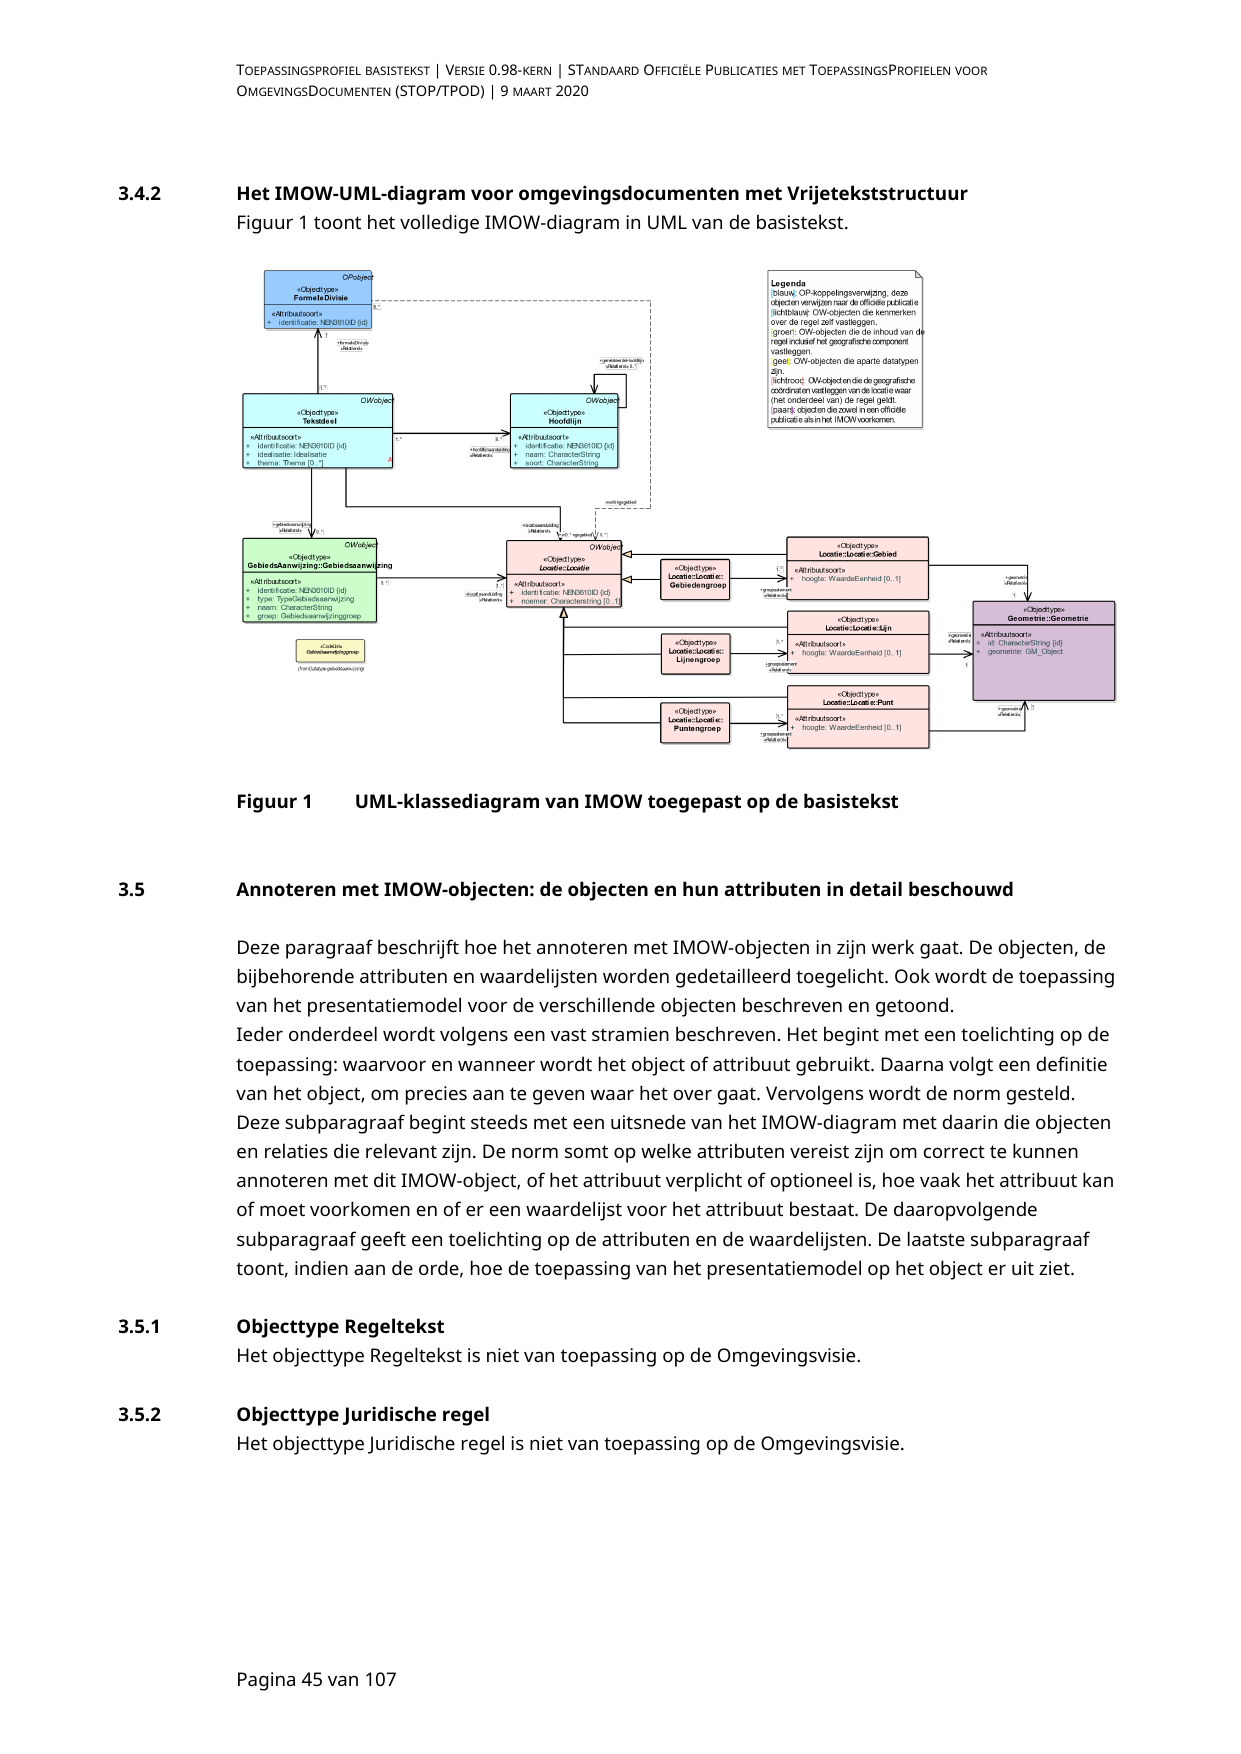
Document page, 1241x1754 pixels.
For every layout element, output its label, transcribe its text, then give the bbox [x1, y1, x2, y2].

text Deze paragraaf beschrijft hoe het annoteren met IMOW-objecten in zijn werk gaat. De objecten, de bijbehorende attributen en waardelijsten worden gedetailleerd toegelicht. Ook wordt de toepassing van het presentatiemodel voor de verschillende objecten beschreven en getoond. [236, 931, 1122, 1018]
text Het objecttype Regeltekst is niet van toepassing op de Omgevingsvisie. [236, 1339, 1122, 1368]
picture [236, 264, 1123, 756]
text UML-klassediagram van IMOW toegepast op de basistekst [236, 785, 1122, 814]
text Figuur 7 toont het volledige IMOW-diagram in UML van de basistekst. [236, 206, 1122, 236]
subtitle Objecttype Juridische regel [118, 1398, 1122, 1427]
subtitle Objecttype Regeltekst [118, 1310, 1122, 1339]
subtitle Het IMOW-UML-diagram voor omgevingsdocumenten met Vrijetekststructuur [118, 177, 1122, 206]
text Ieder onderdeel wordt volgens een vast stramien beschreven. Het begint met een toelichting op de toepassing: waarvoor en wanneer wordt het object of attribuut gebruikt. Daarna volgt een definitie van het object, om precies aan te geven waar het over gaat. Vervolgens wordt de norm gesteld. Deze subparagraaf begint steeds met een uitsnede van het IMOW-diagram met daarin die objecten en relaties die relevant zijn. De norm somt op welke attributen vereist zijn om correct te kunnen annoteren met dit IMOW-object, of het attribuut verplicht of optioneel is, hoe vaak het attribuut kan of moet voorkomen en of er een waardelijst voor het attribuut bestaat. De daaropvolgende subparagraaf geeft een toelichting op de attributen en de waardelijsten. De laatste subparagraaf toont, indien aan de orde, hoe de toepassing van het presentatiemodel op het object er uit ziet. [236, 1018, 1122, 1281]
subtitle Annoteren met IMOW-objecten: de objecten en hun attributen in detail beschouwd [118, 873, 1122, 902]
text Het objecttype Juridische regel is niet van toepassing op de Omgevingsvisie. [236, 1427, 1122, 1456]
